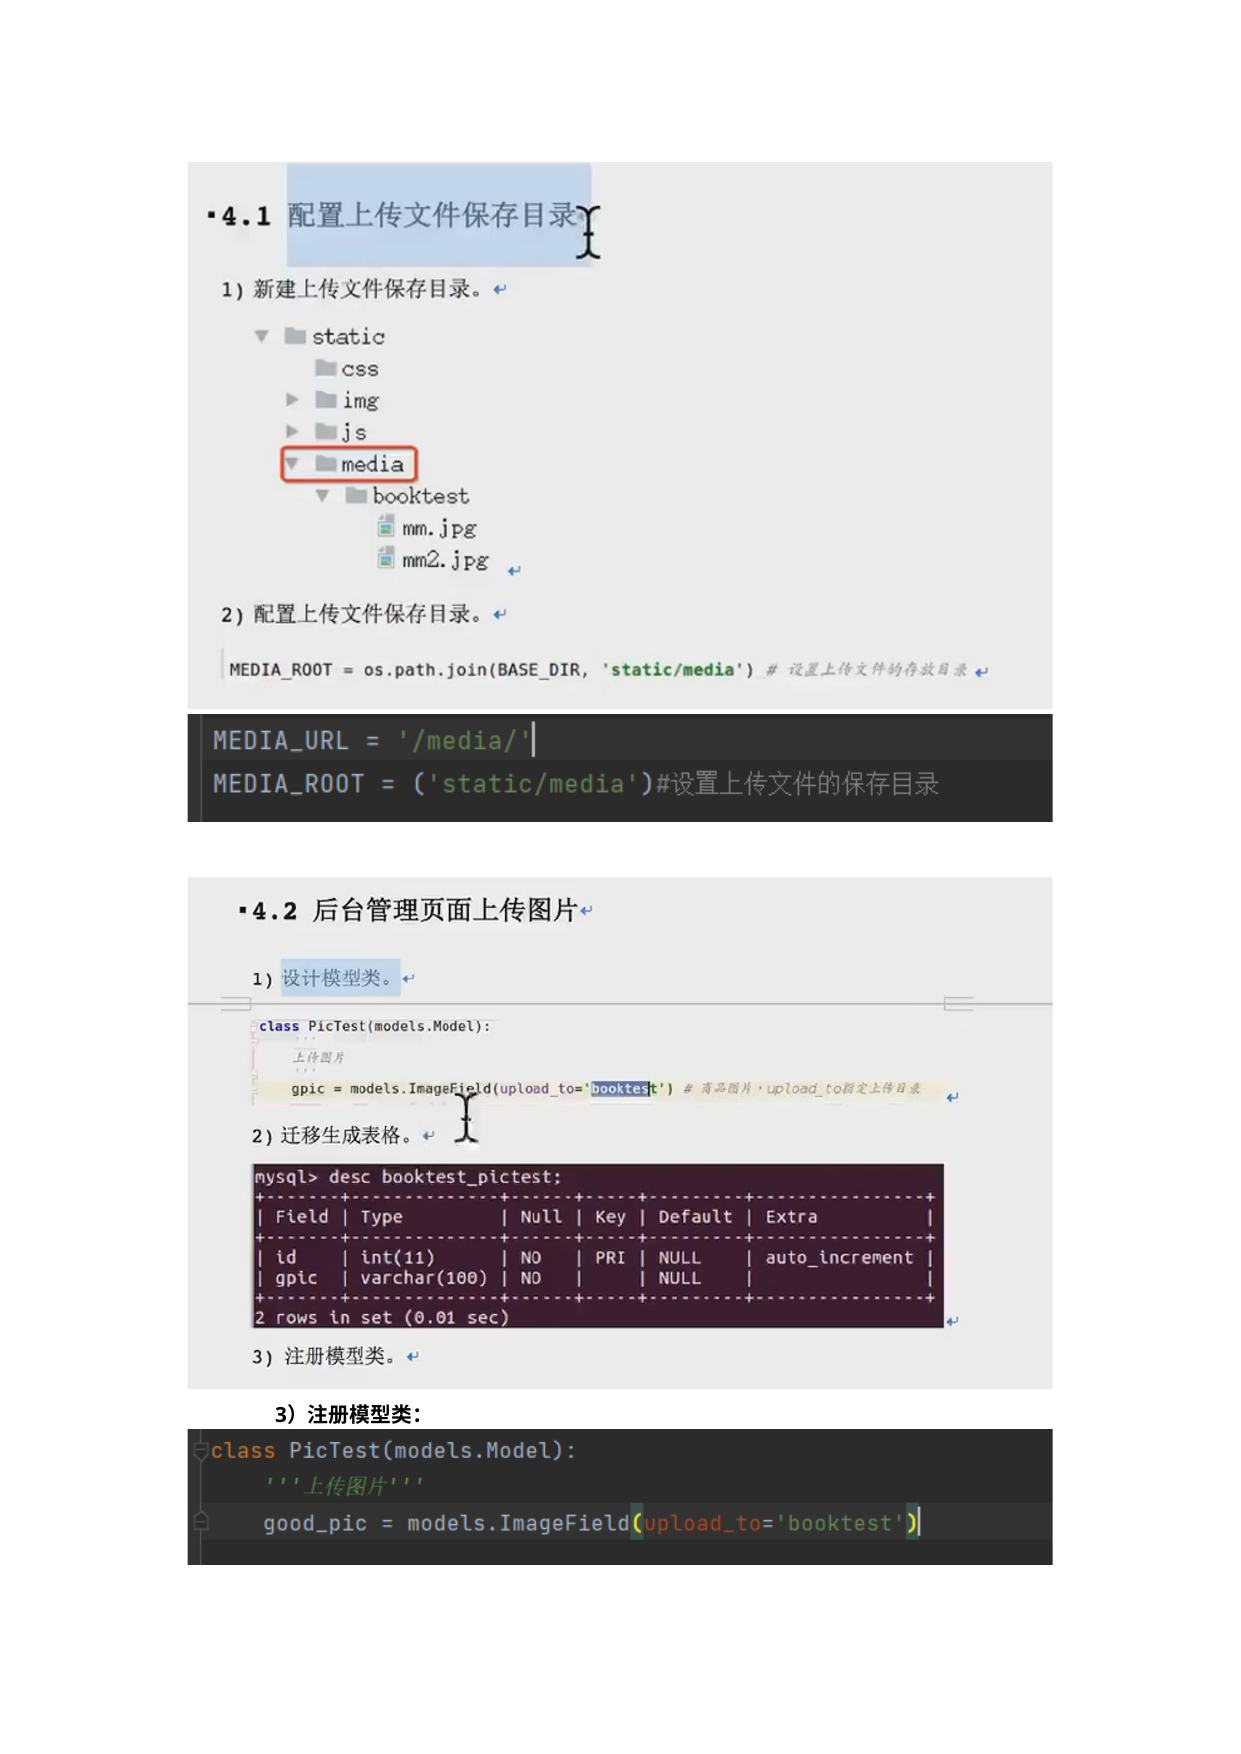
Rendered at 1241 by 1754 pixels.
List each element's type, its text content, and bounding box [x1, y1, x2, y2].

picture [187, 877, 1053, 1389]
picture [187, 162, 1053, 709]
picture [187, 714, 1053, 822]
text 3）注册模型类： [187, 1397, 1053, 1429]
picture [187, 1429, 1053, 1565]
